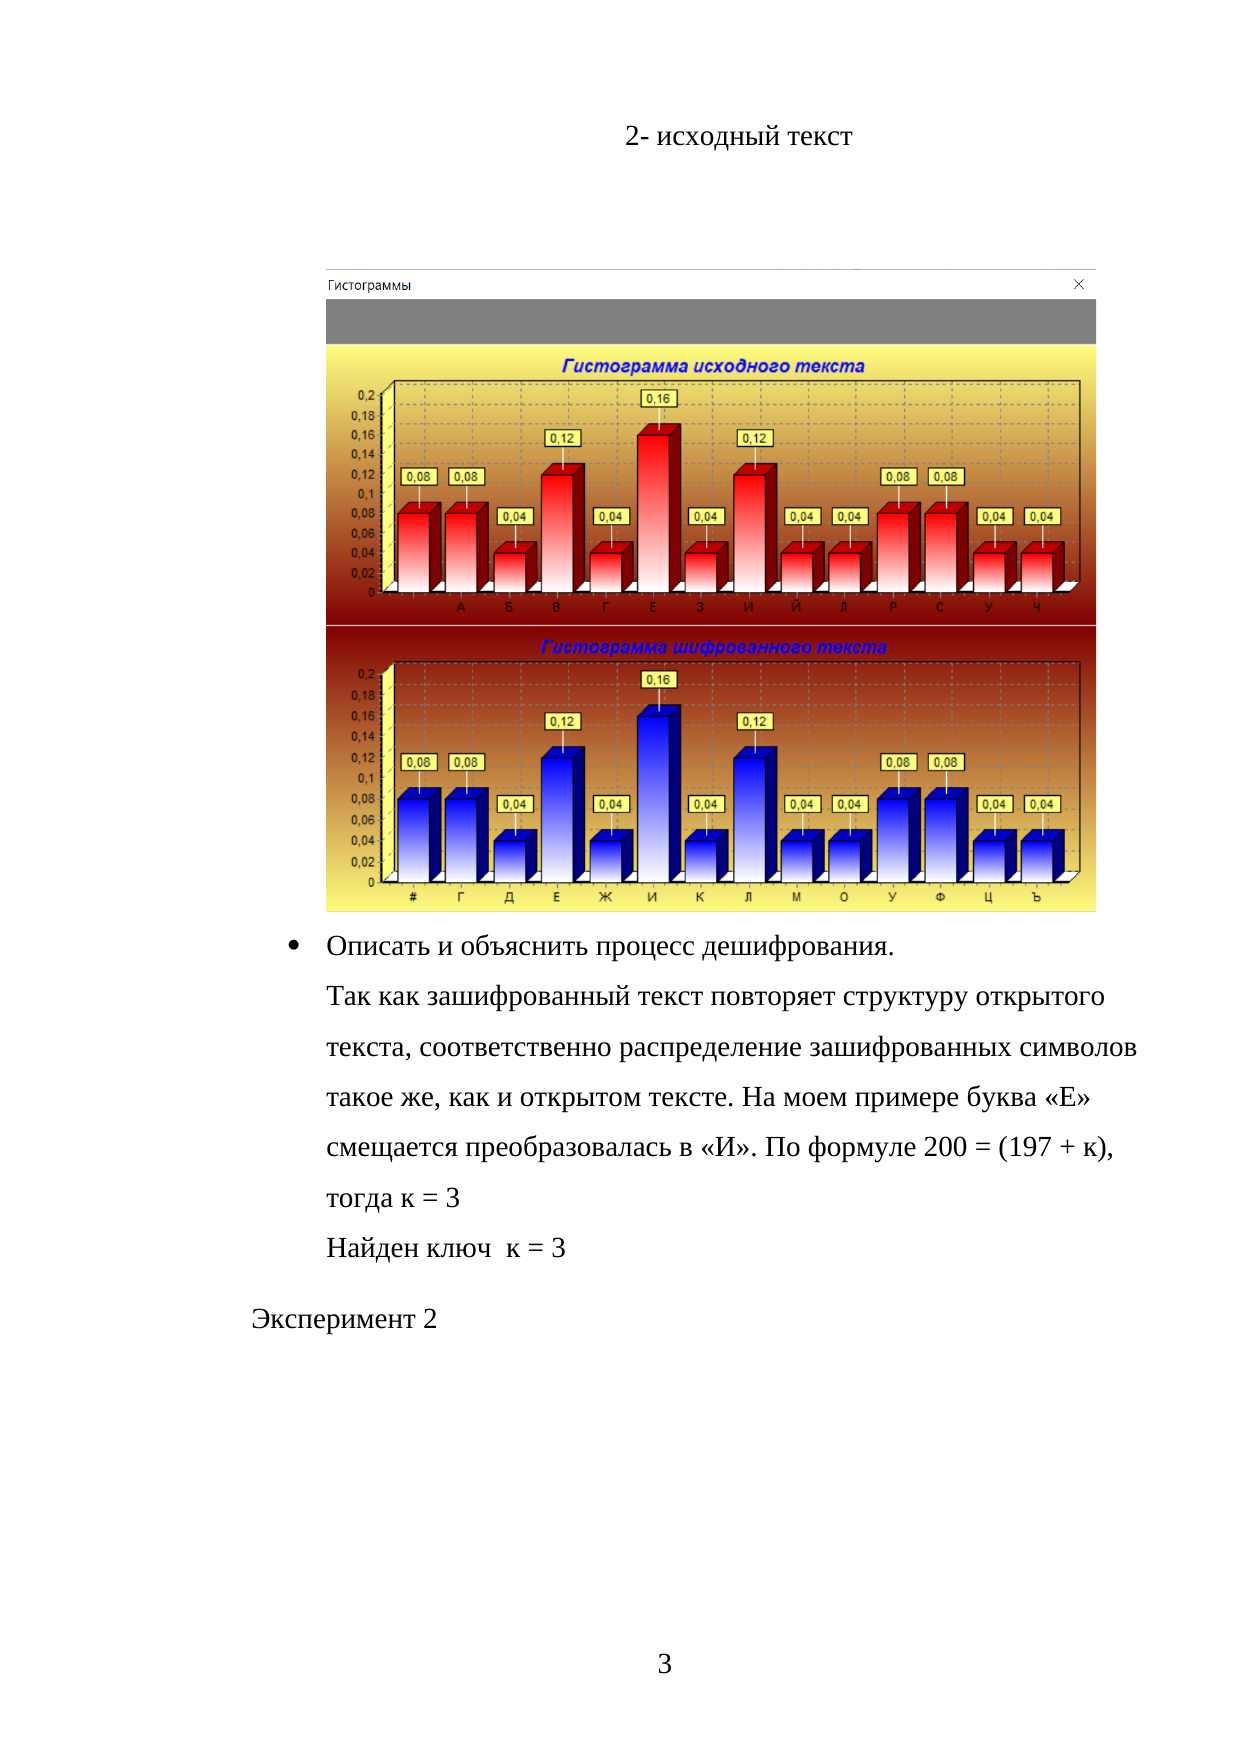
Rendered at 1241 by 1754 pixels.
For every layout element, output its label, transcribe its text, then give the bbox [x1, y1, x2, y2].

list Описать и объяснить процесс дешифрования. [288, 928, 1152, 962]
picture [326, 269, 1097, 912]
text Эксперимент 2 [177, 1301, 1152, 1335]
list Так как зашифрованный текст повторяет структуру открытого текста, соответственно распределение зашифрованных символов такое же, как и открытом тексте. На моем примере буква «Е» смещается преобразовалась в «И». По формуле 200 = (197 + к), тогда к = 3 [326, 978, 1152, 1213]
list 2- исходный текст [326, 118, 1152, 152]
list Найден ключ к = 3 [326, 1230, 1152, 1264]
